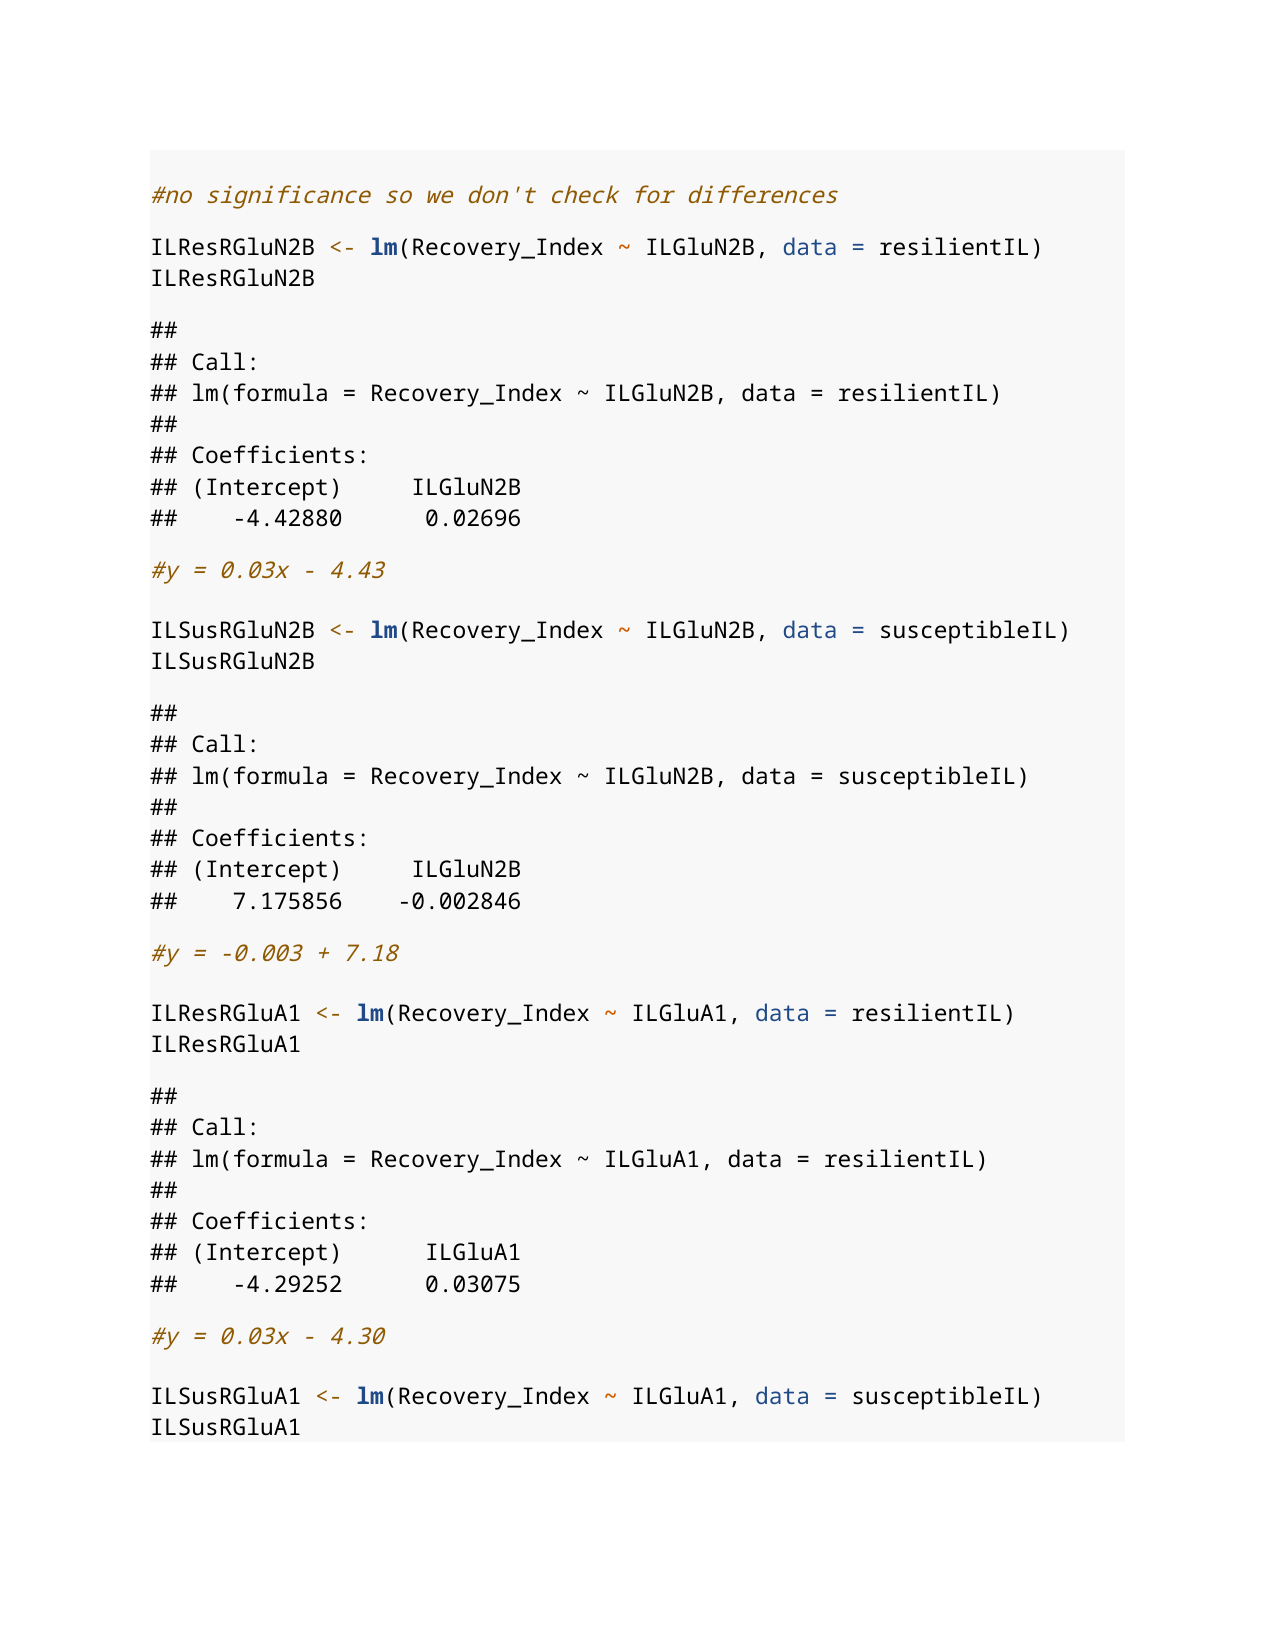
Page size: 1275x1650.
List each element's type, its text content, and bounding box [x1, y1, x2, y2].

text #y = 0.03x - 4.30 ILSusRGluA1 <- lm(Recovery_Index ~ ILGluA1, data = susceptibleIL) ILSusRGluA1 [150, 1319, 1125, 1442]
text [150, 150, 1125, 210]
text ILResRGluN2B <- lm(Recovery_Index ~ ILGluN2B, data = resilientIL) ILResRGluN2B [315, 231, 1125, 293]
text #y = 0.03x - 4.43 ILSusRGluN2B <- lm(Recovery_Index ~ ILGluN2B, data = susceptibleIL) ILSusRGluN2B [150, 554, 1125, 676]
text ## ## Call: ## lm(formula = Recovery_Index ~ ILGluN2B, data = susceptibleIL) ## ## Coefficients: ## (Intercept) ILGluN2B ## 7.175856 -0.002846 [150, 697, 1125, 916]
text ## ## Call: ## lm(formula = Recovery_Index ~ ILGluA1, data = resilientIL) ## ## Coefficients: ## (Intercept) ILGluA1 ## -4.29252 0.03075 [150, 1080, 1125, 1299]
text #y = -0.003 + 7.18 ILResRGluA1 <- lm(Recovery_Index ~ ILGluA1, data = resilientIL) ILResRGluA1 [150, 937, 1125, 1059]
text ## ## Call: ## lm(formula = Recovery_Index ~ ILGluN2B, data = resilientIL) ## ## Coefficients: ## (Intercept) ILGluN2B ## -4.42880 0.02696 [150, 314, 1125, 533]
